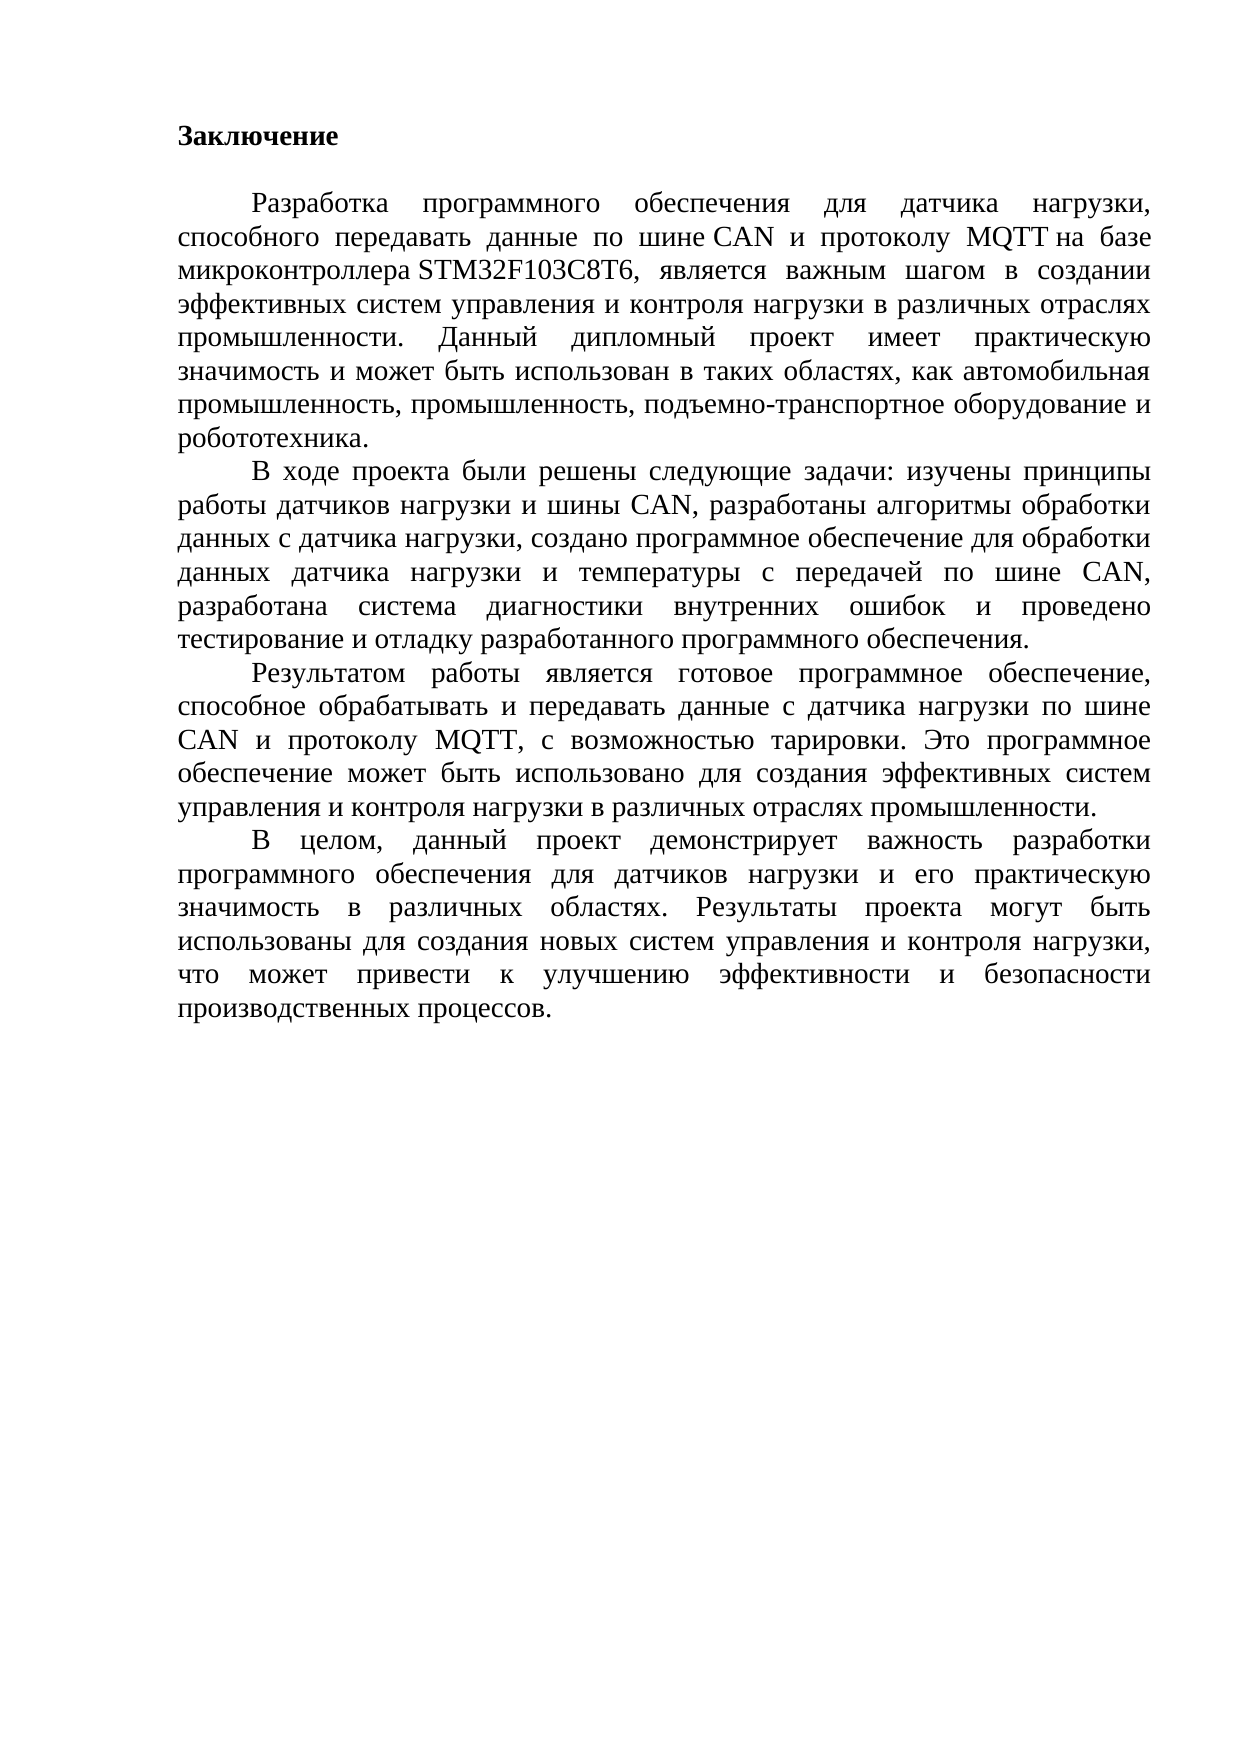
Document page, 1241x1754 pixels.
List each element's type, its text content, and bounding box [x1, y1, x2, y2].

text Результатом работы является готовое программное обеспечение, способное обрабатывать и передавать данные с датчика нагрузки по шине CAN и протоколу MQTT, с возможностью тарировки. Это программное обеспечение может быть использовано для создания эффективных систем управления и контроля нагрузки в различных отраслях промышленности. [177, 655, 1152, 822]
text В ходе проекта были решены следующие задачи: изучены принципы работы датчиков нагрузки и шины CAN, разработаны алгоритмы обработки данных с датчика нагрузки, создано программное обеспечение для обработки данных датчика нагрузки и температуры с передачей по шине CAN, разработана система диагностики внутренних ошибок и проведено тестирование и отладку разработанного программного обеспечения. [177, 453, 1152, 655]
text Разработка программного обеспечения для датчика нагрузки, способного передавать данные по шине CAN и протоколу MQTT на базе микроконтроллера STM32F103C8T6, является важным шагом в создании эффективных систем управления и контроля нагрузки в различных отраслях промышленности. Данный дипломный проект имеет практическую значимость и может быть использован в таких областях, как автомобильная промышленность, промышленность, подъемно-транспортное оборудование и робототехника. [177, 185, 1152, 453]
text Заключение [177, 118, 1152, 152]
text В целом, данный проект демонстрирует важность разработки программного обеспечения для датчиков нагрузки и его практическую значимость в различных областях. Результаты проекта могут быть использованы для создания новых систем управления и контроля нагрузки, что может привести к улучшению эффективности и безопасности производственных процессов. [177, 822, 1152, 1024]
